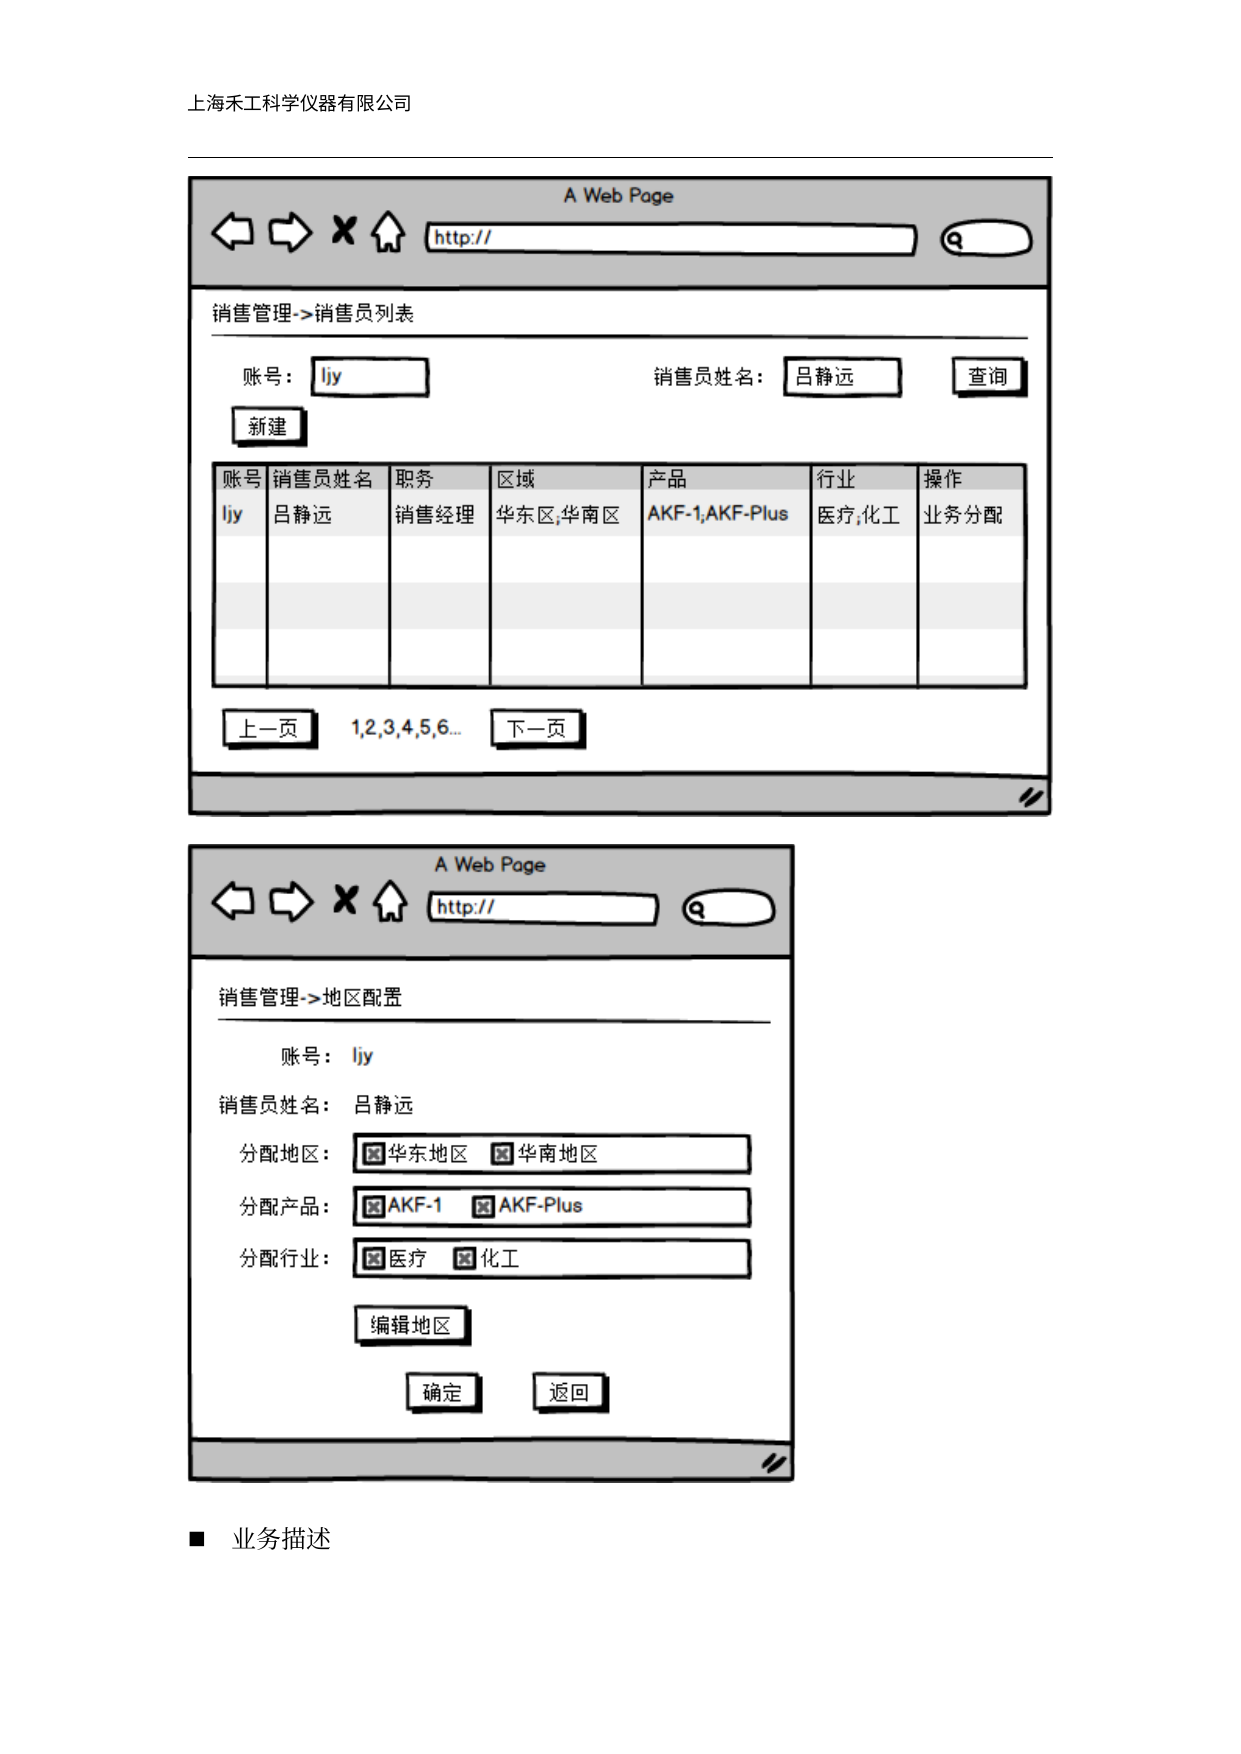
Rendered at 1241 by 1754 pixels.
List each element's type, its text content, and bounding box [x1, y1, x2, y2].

picture [187, 176, 1053, 817]
picture [187, 844, 796, 1483]
list 业务描述 [187, 1506, 1053, 1571]
